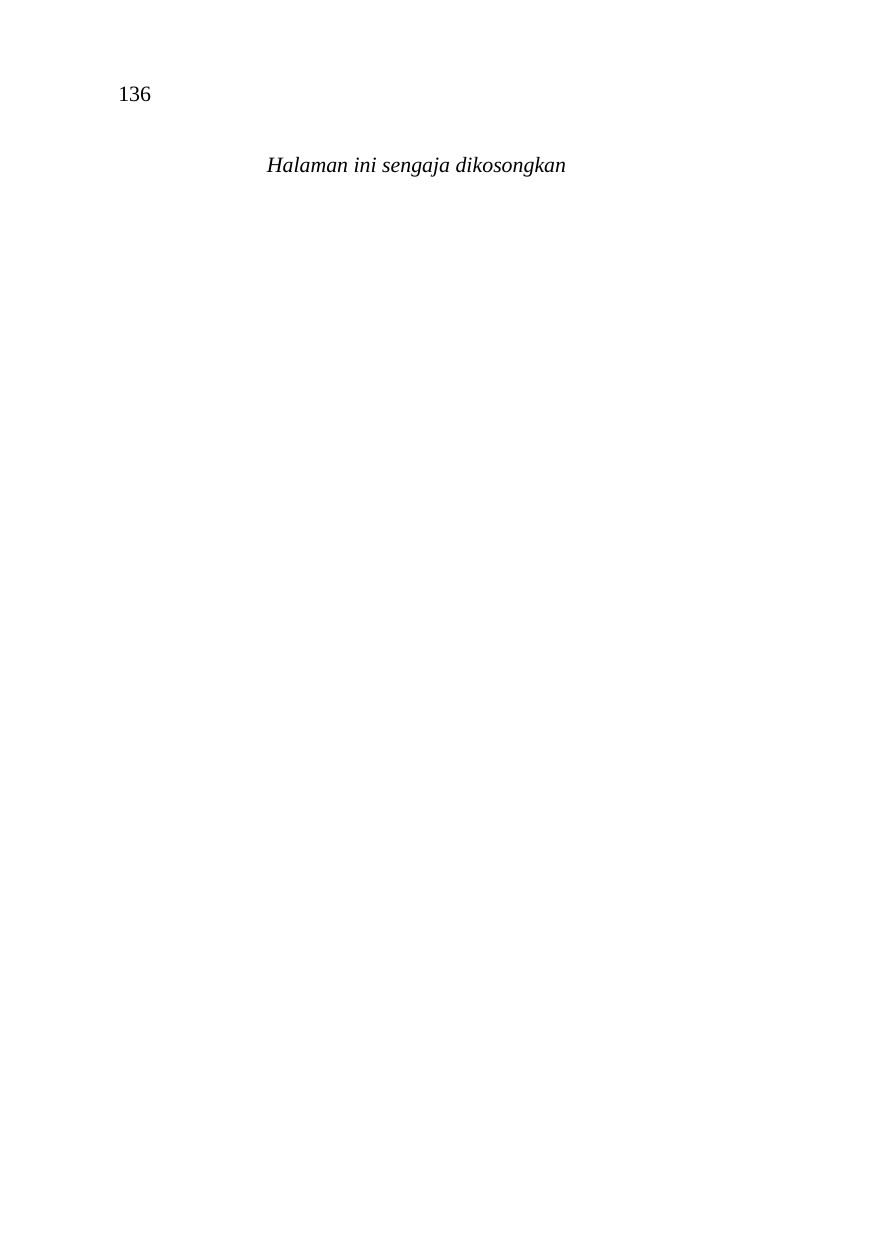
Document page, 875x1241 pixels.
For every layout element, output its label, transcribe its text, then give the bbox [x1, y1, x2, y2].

text Halaman ini sengaja dikosongkan [267, 152, 674, 178]
